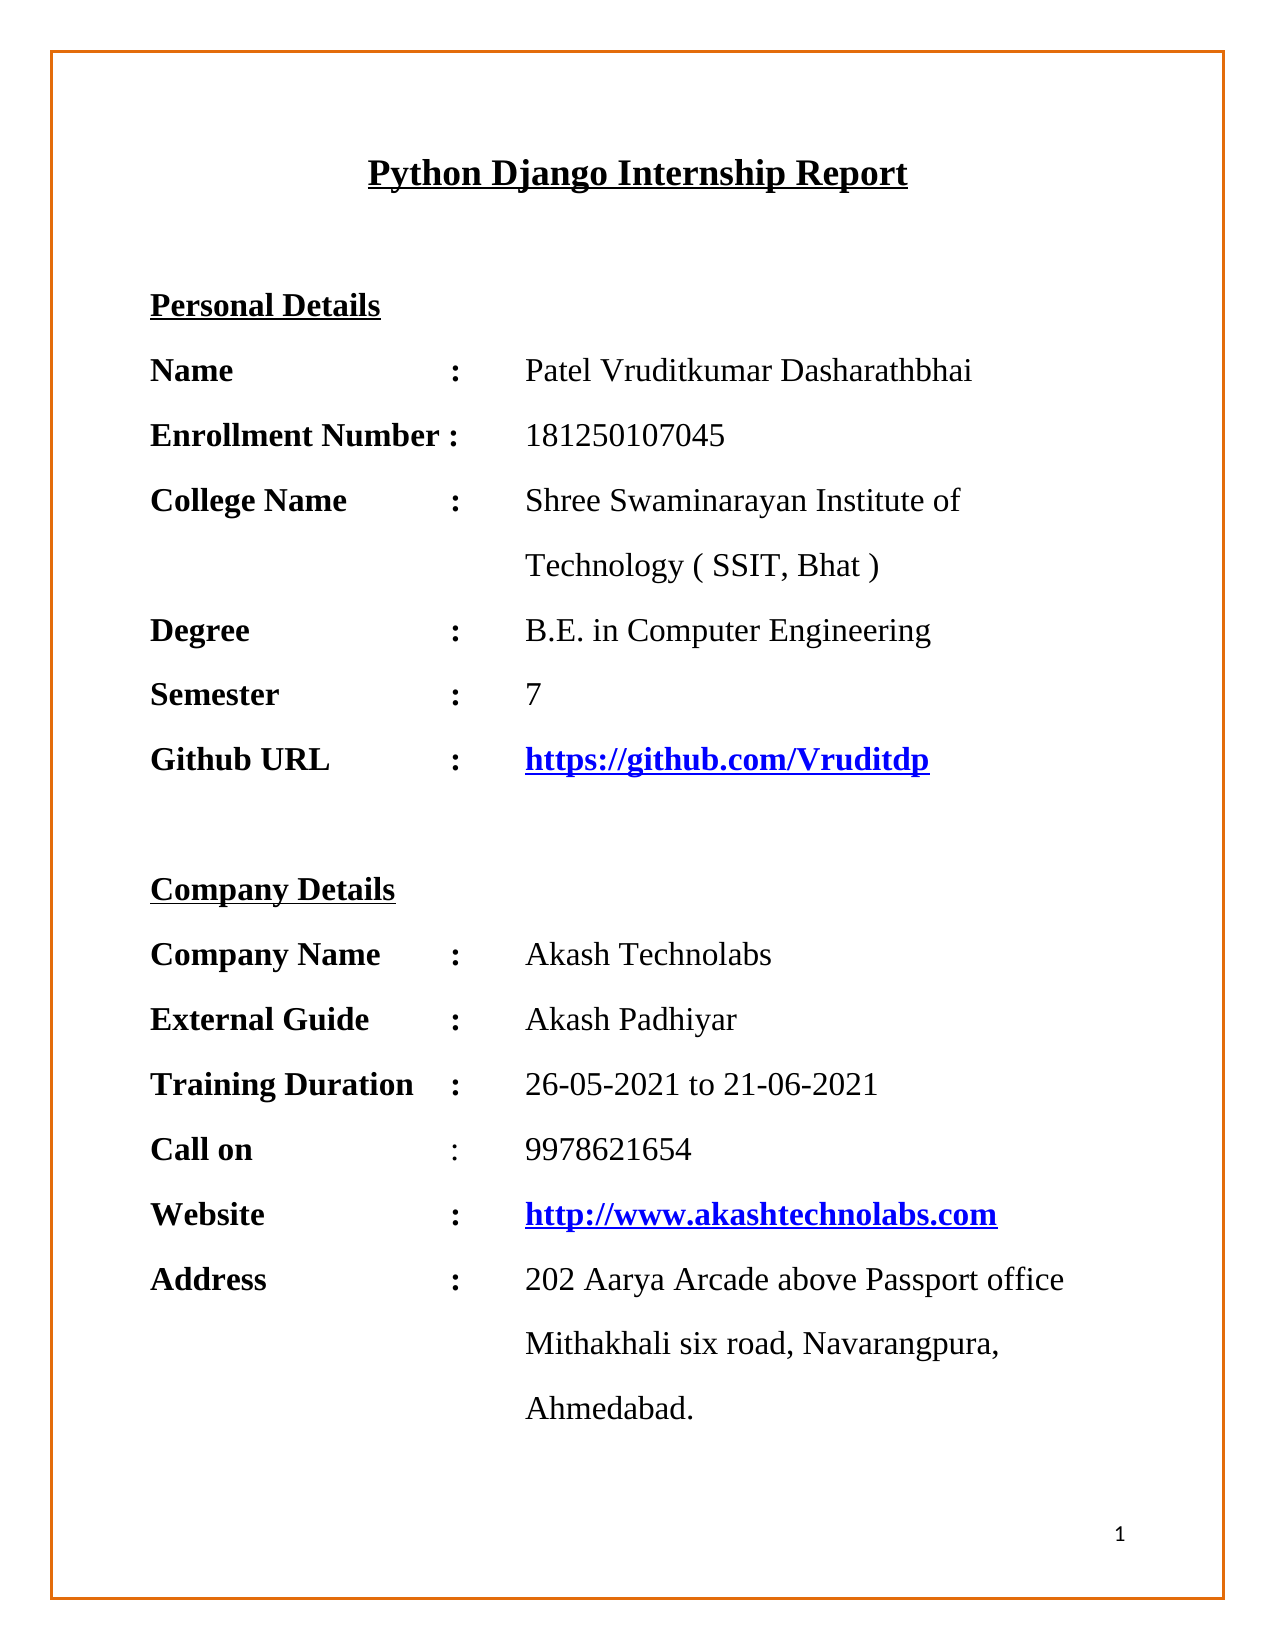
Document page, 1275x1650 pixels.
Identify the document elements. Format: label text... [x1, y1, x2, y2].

text Semester : 7 [150, 675, 1125, 713]
text Address : 202 Aarya Arcade above Passport office [150, 1259, 1125, 1297]
text Personal Details [150, 285, 1125, 324]
text Degree : B.E. in Computer Engineering [150, 610, 1125, 648]
text Training Duration : 26-05-2021 to 21-06-2021 [150, 1064, 1125, 1102]
text Ahmedabad. [150, 1388, 1125, 1427]
text Company Details [150, 869, 1125, 908]
text College Name : Shree Swaminarayan Institute of [150, 480, 1125, 518]
text Call on : 9978621654 [150, 1129, 1125, 1167]
text Github URL : https://github.com/Vruditdp [150, 739, 1125, 778]
text External Guide : Akash Padhiyar [150, 999, 1125, 1037]
text Name : Patel Vruditkumar Dasharathbhai [150, 350, 1125, 388]
text Enrollment Number : 181250107045 [150, 415, 1125, 453]
text Mithakhali six road, Navarangpura, [150, 1324, 1125, 1362]
text Python Django Internship Report [150, 150, 1125, 193]
text Website : http://www.akashtechnolabs.com [150, 1194, 1125, 1232]
text Technology ( SSIT, Bhat ) [150, 545, 1125, 583]
text Company Name : Akash Technolabs [150, 934, 1125, 973]
